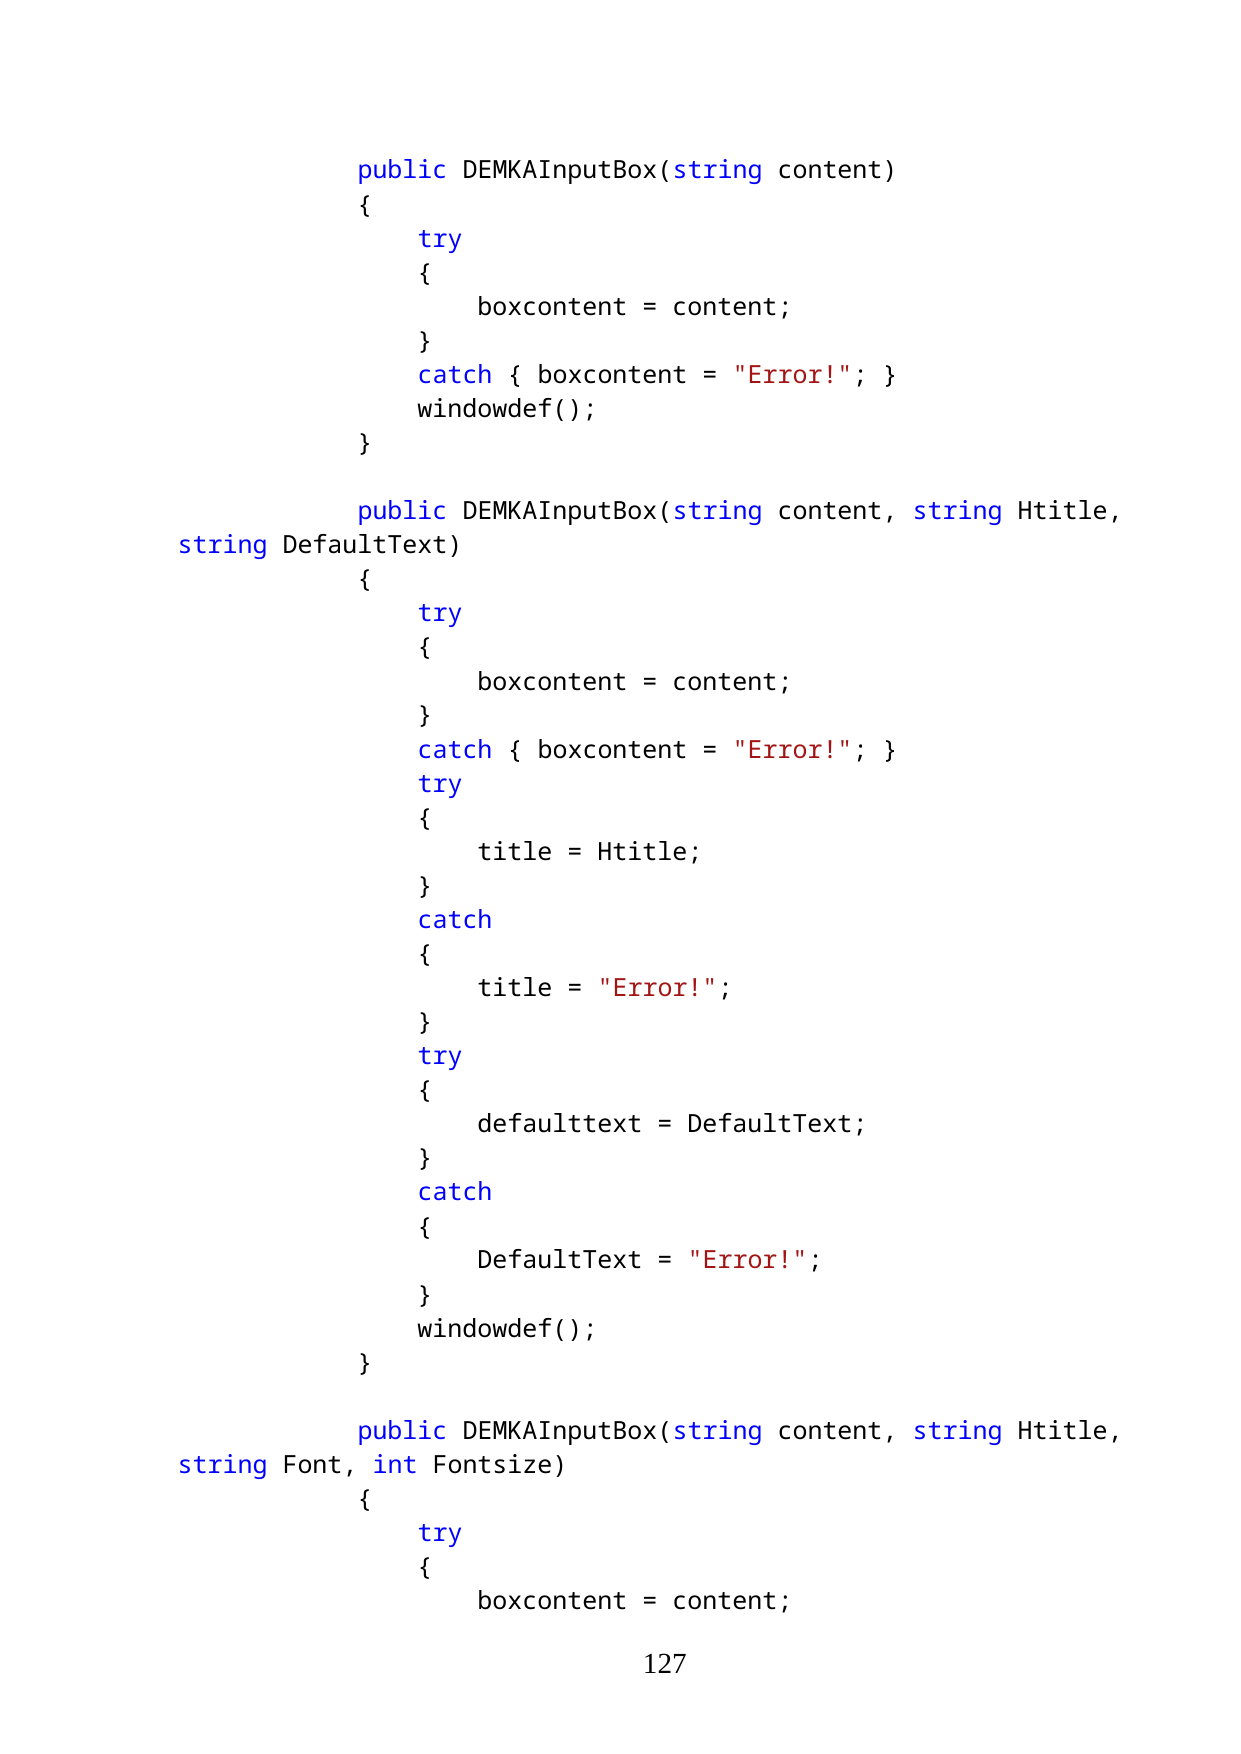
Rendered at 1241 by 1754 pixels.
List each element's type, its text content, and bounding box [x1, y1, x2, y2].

text public DEMKAInputBox(string content) [177, 152, 1152, 186]
text public DEMKAInputBox(string content, string Htitle, string Font, int Fontsize) [177, 1412, 1152, 1481]
text windowdef(); [177, 391, 1152, 425]
text defaulttext = DefaultText; [177, 1106, 1152, 1140]
text title = Htitle; [177, 833, 1152, 867]
text boxcontent = content; [177, 288, 1152, 322]
text { [177, 799, 1152, 833]
text try [177, 1515, 1152, 1549]
text } [177, 867, 1152, 902]
text } [177, 697, 1152, 731]
text boxcontent = content; [177, 663, 1152, 697]
text catch [177, 902, 1152, 936]
text windowdef(); [177, 1310, 1152, 1344]
text { [177, 1072, 1152, 1106]
text { [177, 1481, 1152, 1515]
text } [177, 1004, 1152, 1038]
text { [177, 936, 1152, 970]
text } [177, 1276, 1152, 1310]
text } [177, 1140, 1152, 1174]
text { [177, 186, 1152, 220]
text public DEMKAInputBox(string content, string Htitle, string DefaultText) [177, 493, 1152, 561]
text try [177, 765, 1152, 799]
text boxcontent = content; [177, 1583, 1152, 1617]
text { [177, 254, 1152, 288]
text try [177, 220, 1152, 254]
text { [177, 561, 1152, 595]
text catch [177, 1174, 1152, 1208]
text DefaultText = "Error!"; [177, 1242, 1152, 1276]
text try [177, 1038, 1152, 1072]
text { [177, 629, 1152, 663]
text { [177, 1549, 1152, 1583]
text { [177, 1208, 1152, 1242]
text try [177, 595, 1152, 629]
text } [177, 1344, 1152, 1378]
text catch { boxcontent = "Error!"; } [177, 731, 1152, 765]
text } [177, 425, 1152, 459]
text } [177, 322, 1152, 357]
text catch { boxcontent = "Error!"; } [177, 357, 1152, 391]
text title = "Error!"; [177, 970, 1152, 1004]
